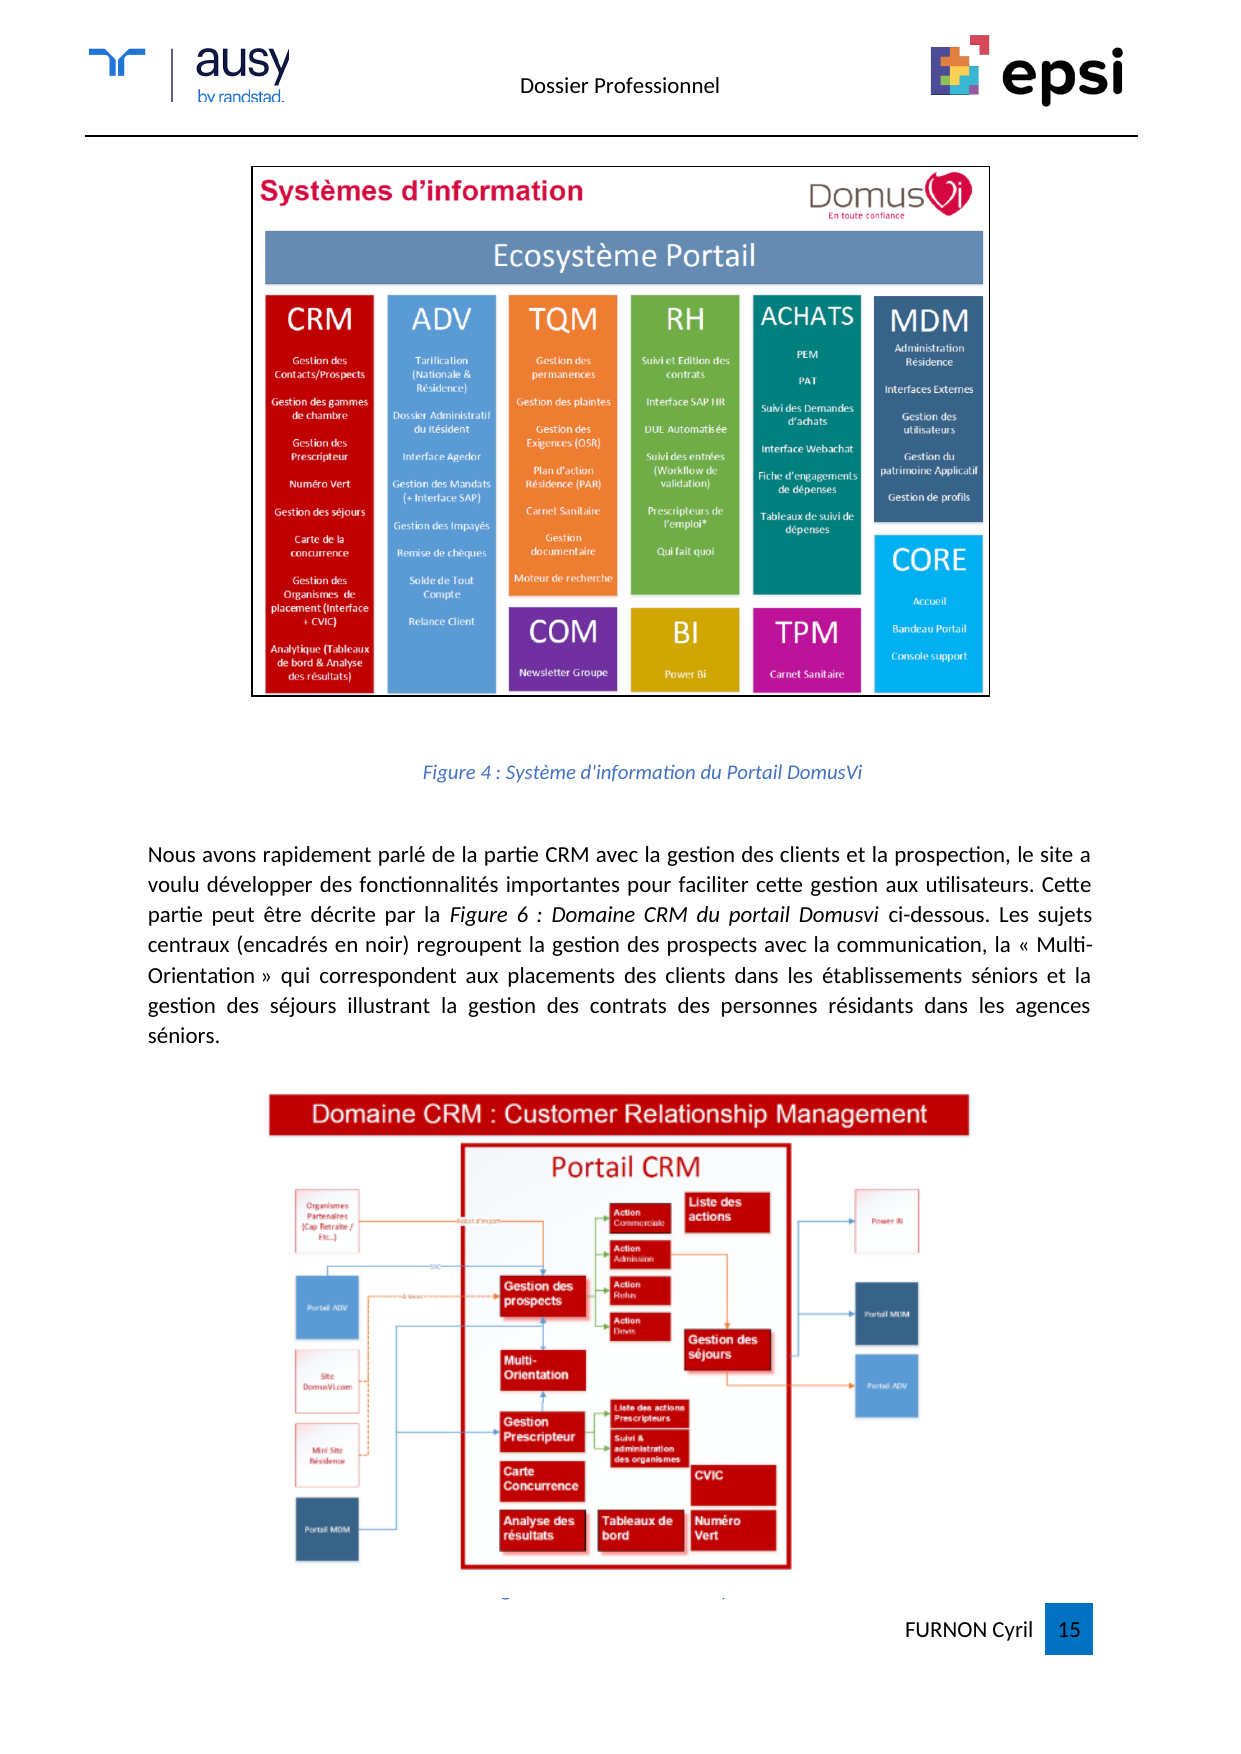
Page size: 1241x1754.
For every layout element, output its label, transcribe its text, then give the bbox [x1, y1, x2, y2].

text Nous avons rapidement parlé de la partie CRM avec la gestion des clients et la prospection, le site a voulu développer des fonctionnalités importantes pour faciliter cette gestion aux utilisateurs. Cette partie peut être décrite par la Figure 6 : Domaine CRM du portail Domusvi ci-dessous. Les sujets centraux (encadrés en noir) regroupent la gestion des prospects avec la communication, la « Multi-Orientation » qui correspondent aux placements des clients dans les établissements séniors et la gestion des séjours illustrant la gestion des contrats des personnes résidants dans les agences séniors. [148, 840, 1093, 1049]
picture [258, 1083, 982, 1598]
picture [88, 48, 289, 102]
picture [253, 167, 989, 695]
